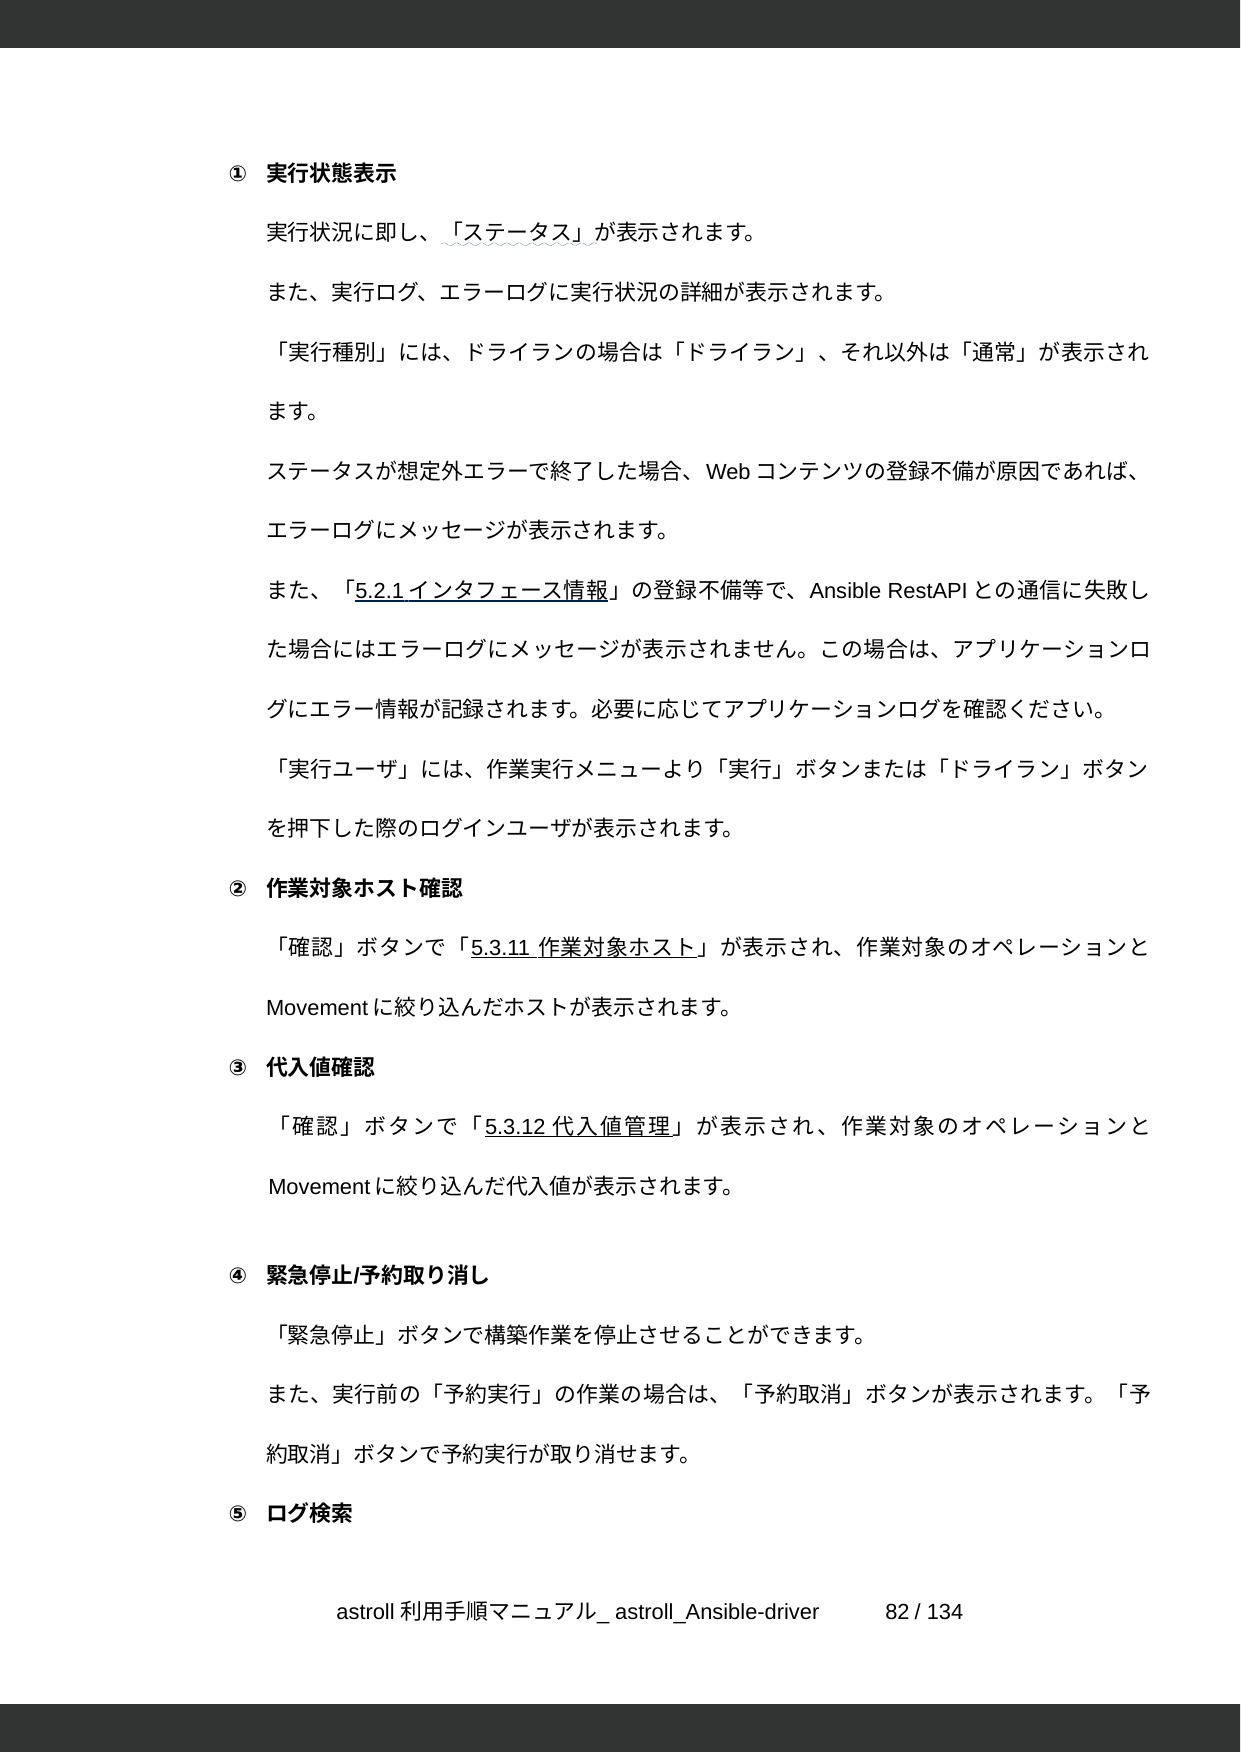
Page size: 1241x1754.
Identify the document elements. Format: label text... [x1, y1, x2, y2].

list 「確認」ボタンで「5.3.11 作業対象ホスト」が表示され、作業対象のオペレーションとMovementに絞り込んだホストが表示されます。 [266, 916, 1152, 1036]
list 作業対象ホスト確認 [228, 857, 1152, 916]
list 緊急停止/予約取り消し [228, 1244, 1152, 1304]
list 「実行ユーザ」には、作業実行メニューより「実行」ボタンまたは「ドライラン」ボタンを押下した際のログインユーザが表示されます。 [266, 738, 1152, 857]
list また、実行ログ、エラーログに実行状況の詳細が表示されます。 [266, 261, 1152, 321]
list 「緊急停止」ボタンで構築作業を停止させることができます。 [266, 1304, 1152, 1363]
picture [0, 0, 1241, 48]
list 実行状態表示 実行状況に即し、「ステータス」が表示されます。 [228, 142, 1152, 261]
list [228, 1482, 1152, 1542]
picture [0, 1704, 1241, 1752]
list 「実行種別」には、ドライランの場合は「ドライラン」、それ以外は「通常」が表示されます。 ステータスが想定外エラーで終了した場合、Webコンテンツの登録不備が原因であれば、エラーログにメッセージが表示されます。 また、「5.2.1インタフェース情報」の登録不備等で、Ansible RestAPIとの通信に失敗した場合にはエラーログにメッセージが表示されません。この場合は、アプリケーションログにエラー情報が記録されます。必要に応じてアプリケーションログを確認ください。 [266, 321, 1152, 738]
list 代入値確認 [228, 1036, 1152, 1095]
text 「確認」ボタンで「5.3.12代入値管理」が表示され、作業対象のオペレーションとMovementに絞り込んだ代入値が表示されます。 [268, 1095, 1152, 1214]
list また、実行前の「予約実行」の作業の場合は、「予約取消」ボタンが表示されます。「予約取消」ボタンで予約実行が取り消せます。 [266, 1363, 1152, 1482]
